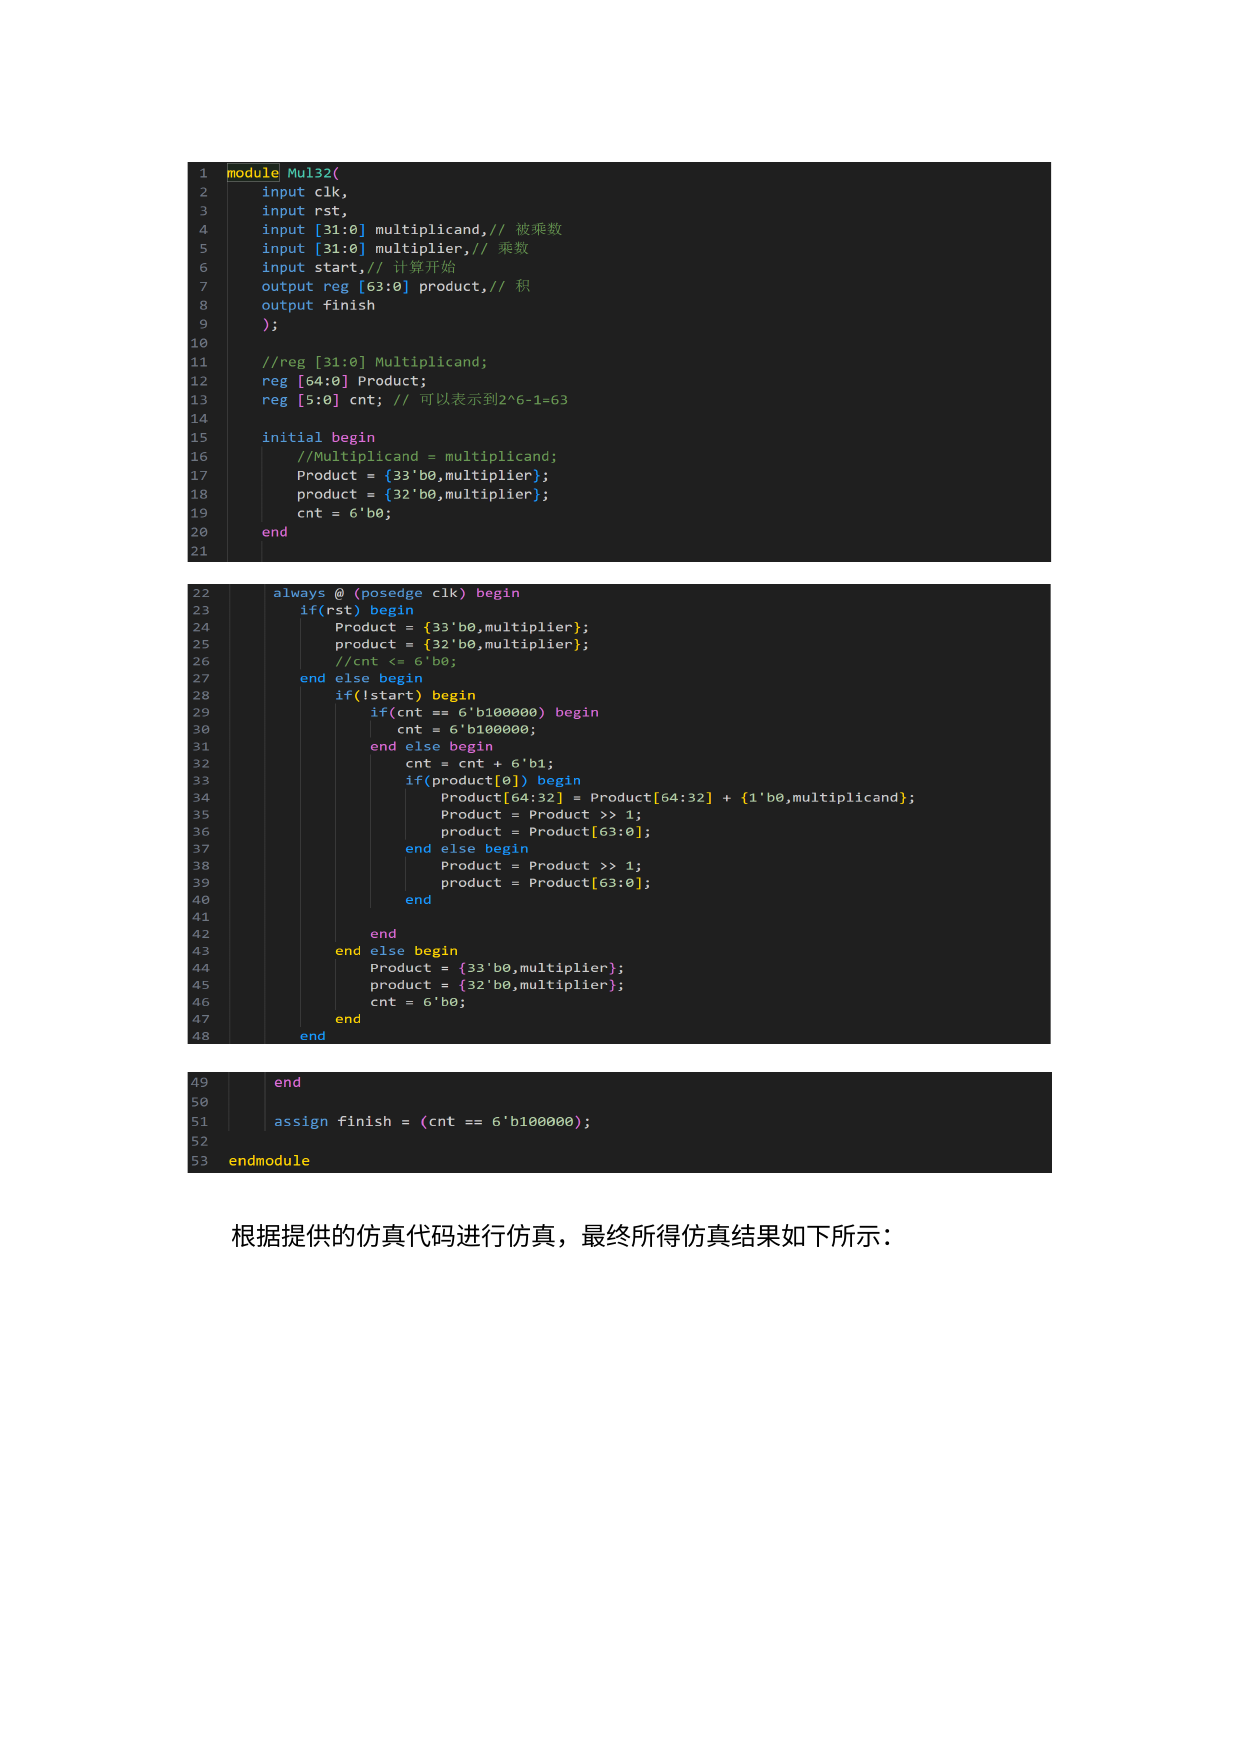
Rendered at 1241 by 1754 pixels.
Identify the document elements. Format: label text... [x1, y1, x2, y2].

picture [187, 162, 1052, 562]
picture [187, 584, 1051, 1044]
text 根据提供的仿真代码进行仿真，最终所得仿真结果如下所示： [187, 1202, 1053, 1267]
picture [187, 1072, 1052, 1173]
